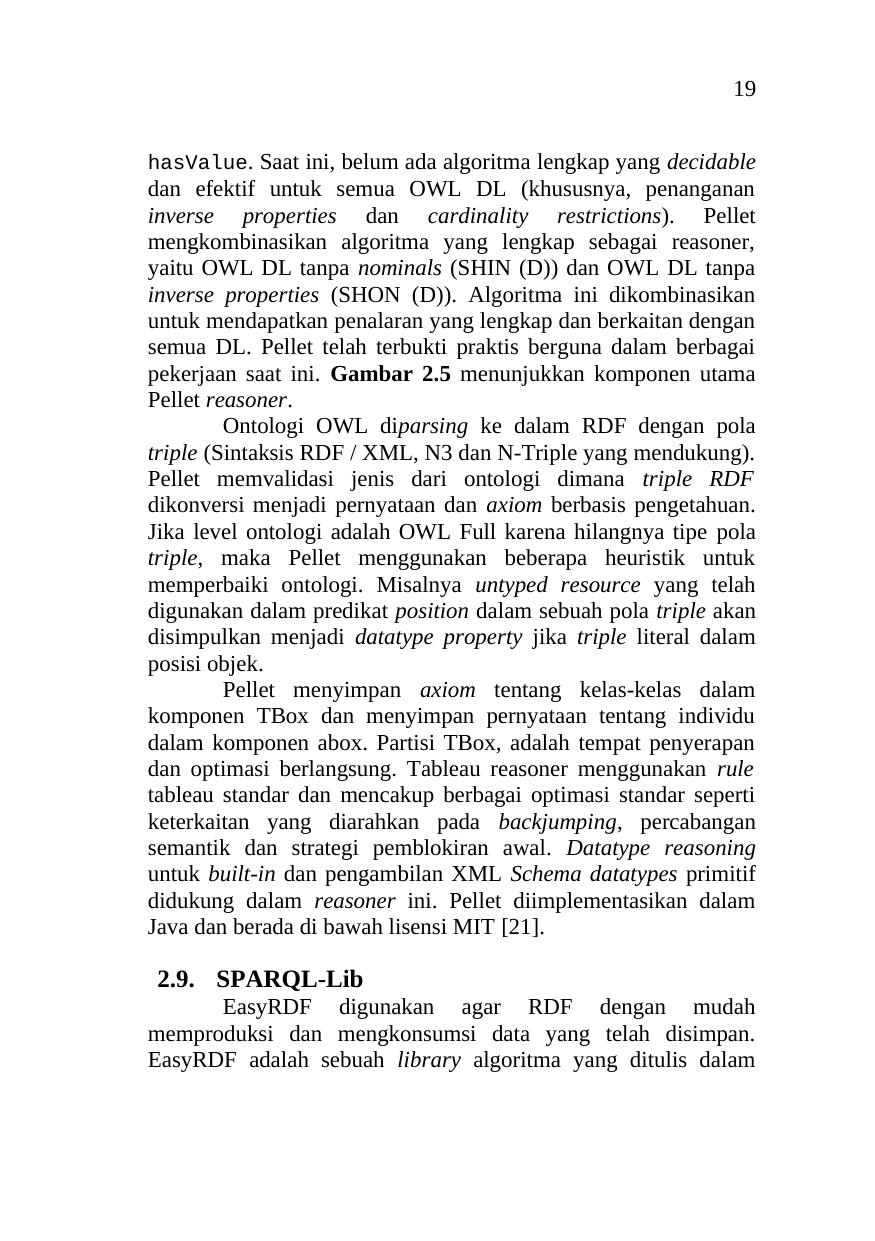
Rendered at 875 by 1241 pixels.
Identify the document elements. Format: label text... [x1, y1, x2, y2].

list Pellet menyimpan axiom tentang kelas-kelas dalam komponen TBox dan menyimpan pernyataan tentang individu dalam komponen abox. Partisi TBox, adalah tempat penyerapan dan optimasi berlangsung. Tableau reasoner menggunakan rule tableau standar dan mencakup berbagai optimasi standar seperti keterkaitan yang diarahkan pada backjumping, percabangan semantik dan strategi pemblokiran awal. Datatype reasoning untuk built-in dan pengambilan XML Schema datatypes primitif didukung dalam reasoner ini. Pellet diimplementasikan dalam Java dan berada di bawah lisensi MIT . [148, 676, 756, 939]
subtitle SPARQL-Lib [157, 964, 756, 993]
list Ontologi OWL diparsing ke dalam RDF dengan pola triple (Sintaksis RDF / XML, N3 dan N-Triple yang mendukung). Pellet memvalidasi jenis dari ontologi dimana triple RDF dikonversi menjadi pernyataan dan axiom berbasis pengetahuan. Jika level ontologi adalah OWL Full karena hilangnya tipe pola triple, maka Pellet menggunakan beberapa heuristik untuk memperbaiki ontologi. Misalnya untyped resource yang telah digunakan dalam predikat position dalam sebuah pola triple akan disimpulkan menjadi datatype property jika triple literal dalam posisi objek. [148, 412, 756, 676]
